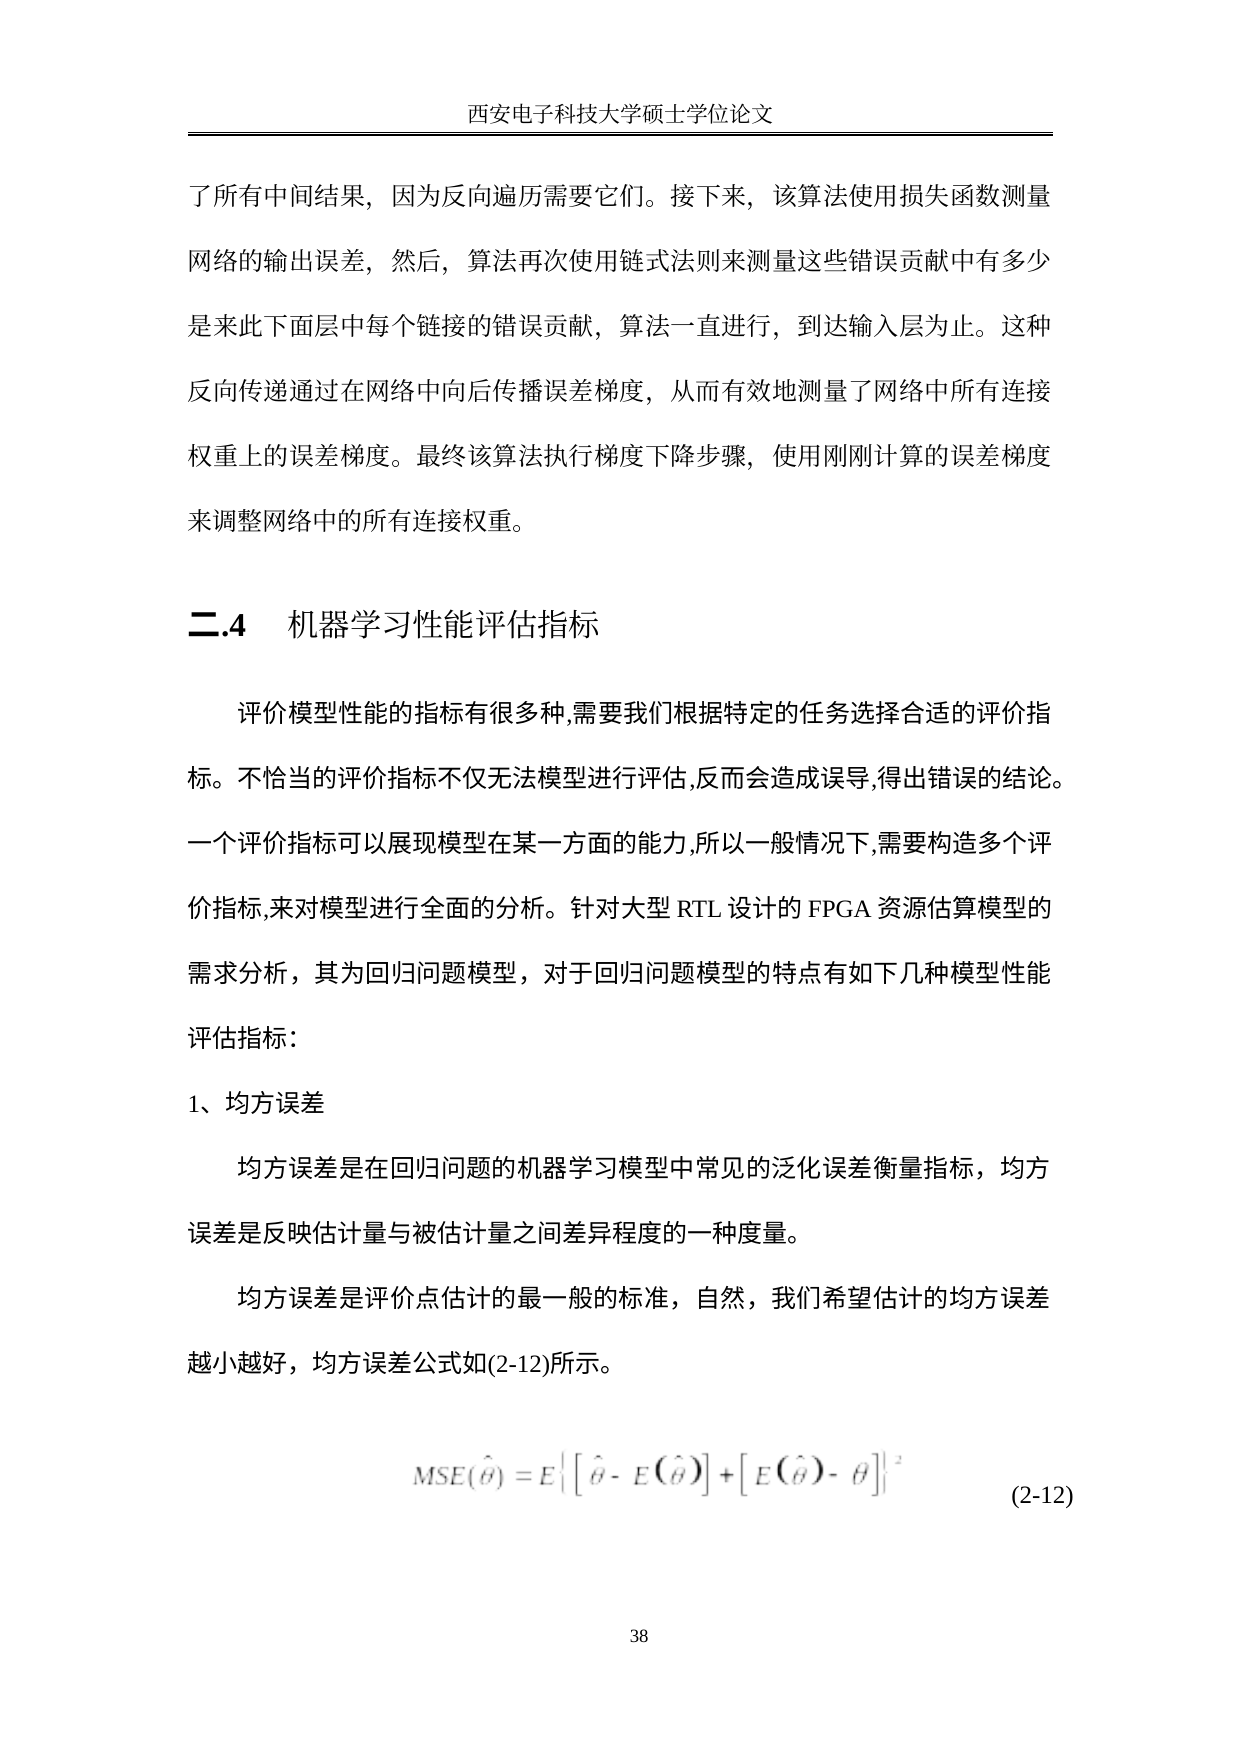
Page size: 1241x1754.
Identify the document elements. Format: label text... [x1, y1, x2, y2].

list 均方误差 [187, 1069, 1053, 1134]
text 均方误差是在回归问题的机器学习模型中常见的泛化误差衡量指标，均方误差是反映估计量与被估计量之间差异程度的一种度量。 [187, 1134, 1053, 1264]
text (2-12) [187, 1427, 1053, 1524]
text 均方误差是评价点估计的最一般的标准，自然，我们希望估计的均方误差越小越好，均方误差公式如(2-12)所示。 [187, 1264, 1053, 1394]
text 评价模型性能的指标有很多种,需要我们根据特定的任务选择合适的评价指标。不恰当的评价指标不仅无法模型进行评估,反而会造成误导,得出错误的结论。一个评价指标可以展现模型在某一方面的能力,所以一般情况下,需要构造多个评价指标,来对模型进行全面的分析。针对大型RTL设计的FPGA资源估算模型的需求分析，其为回归问题模型，对于回归问题模型的特点有如下几种模型性能评估指标： [187, 679, 1053, 1069]
subtitle 机器学习性能评估指标 [187, 589, 1053, 654]
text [187, 162, 1053, 552]
